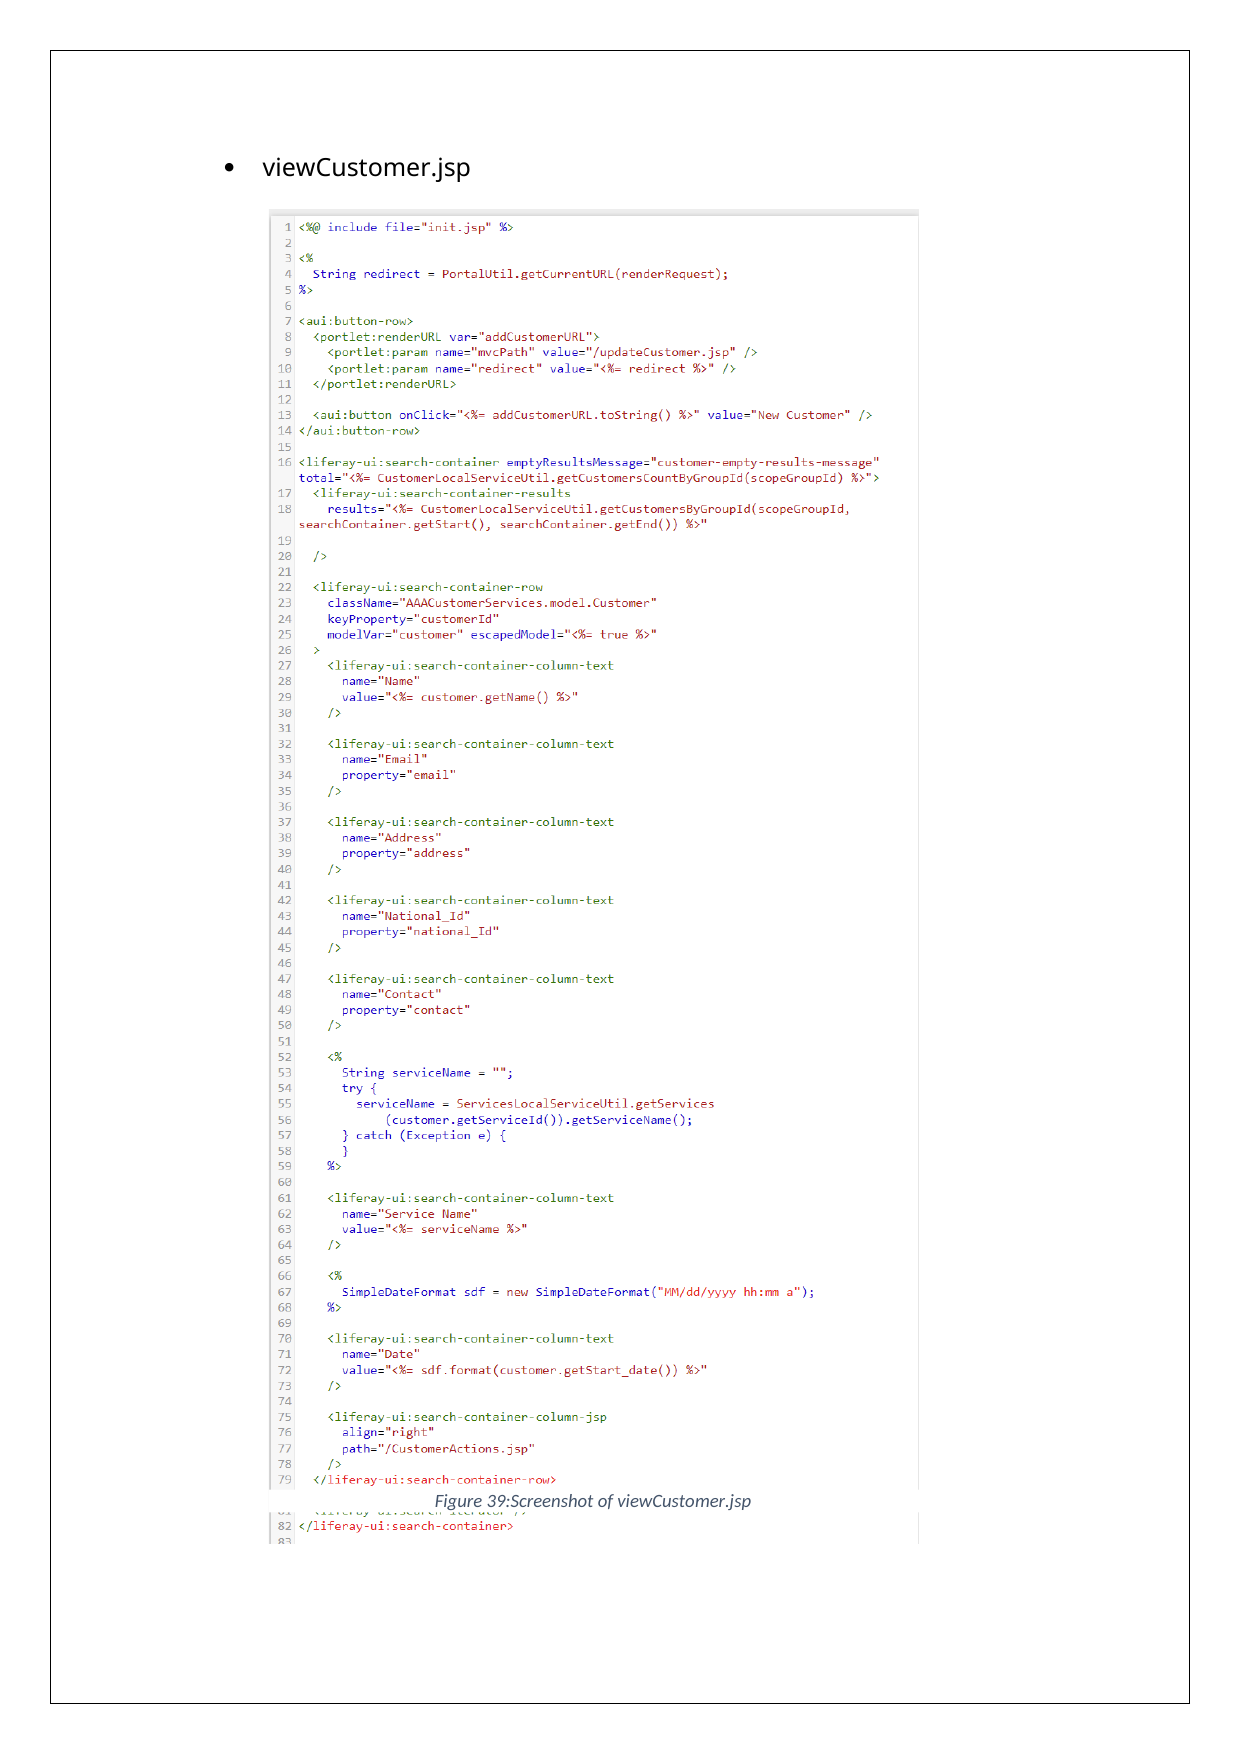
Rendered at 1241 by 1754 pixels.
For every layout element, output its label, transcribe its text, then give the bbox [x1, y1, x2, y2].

list viewCustomer.jsp [225, 150, 1090, 184]
picture [268, 209, 919, 1489]
picture [268, 1513, 919, 1544]
